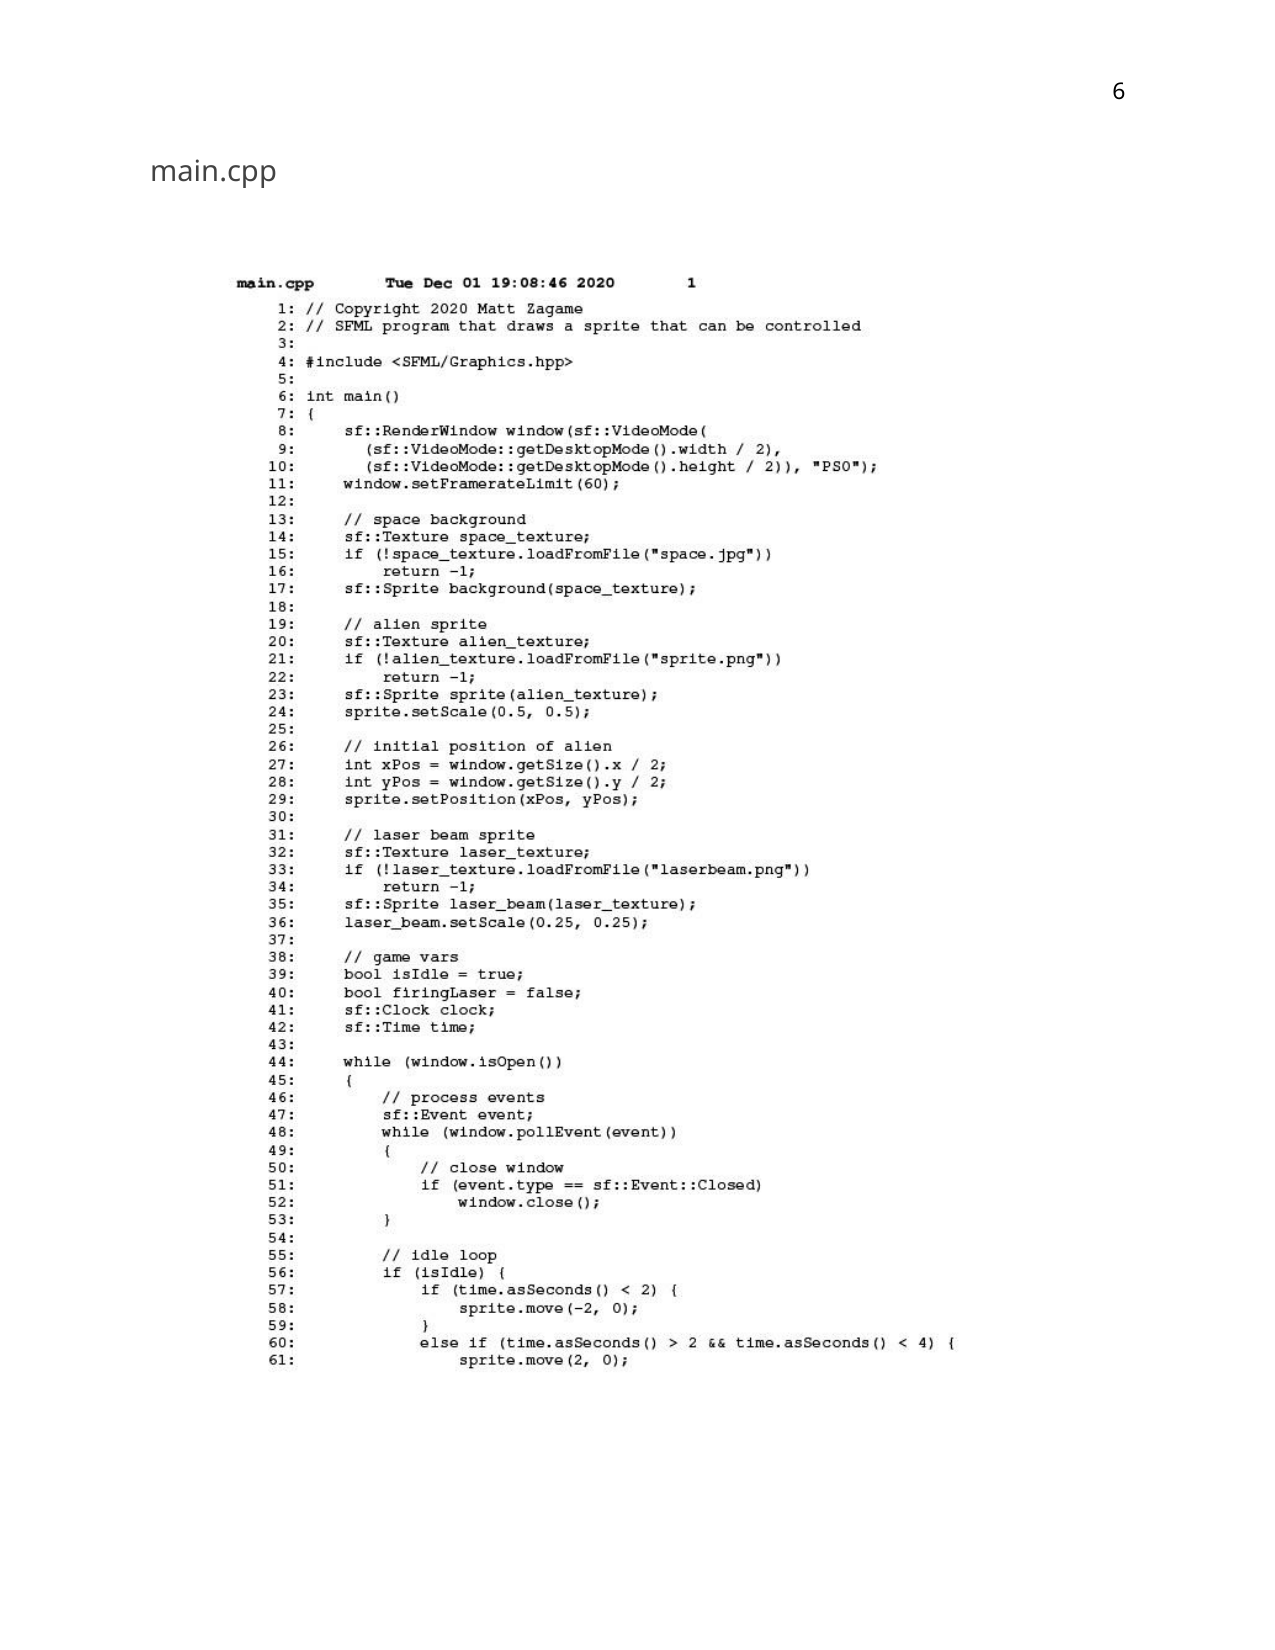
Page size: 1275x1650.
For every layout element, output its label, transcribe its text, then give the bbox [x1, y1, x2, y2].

picture [150, 189, 1125, 1451]
subtitle main.cpp [150, 150, 1125, 189]
